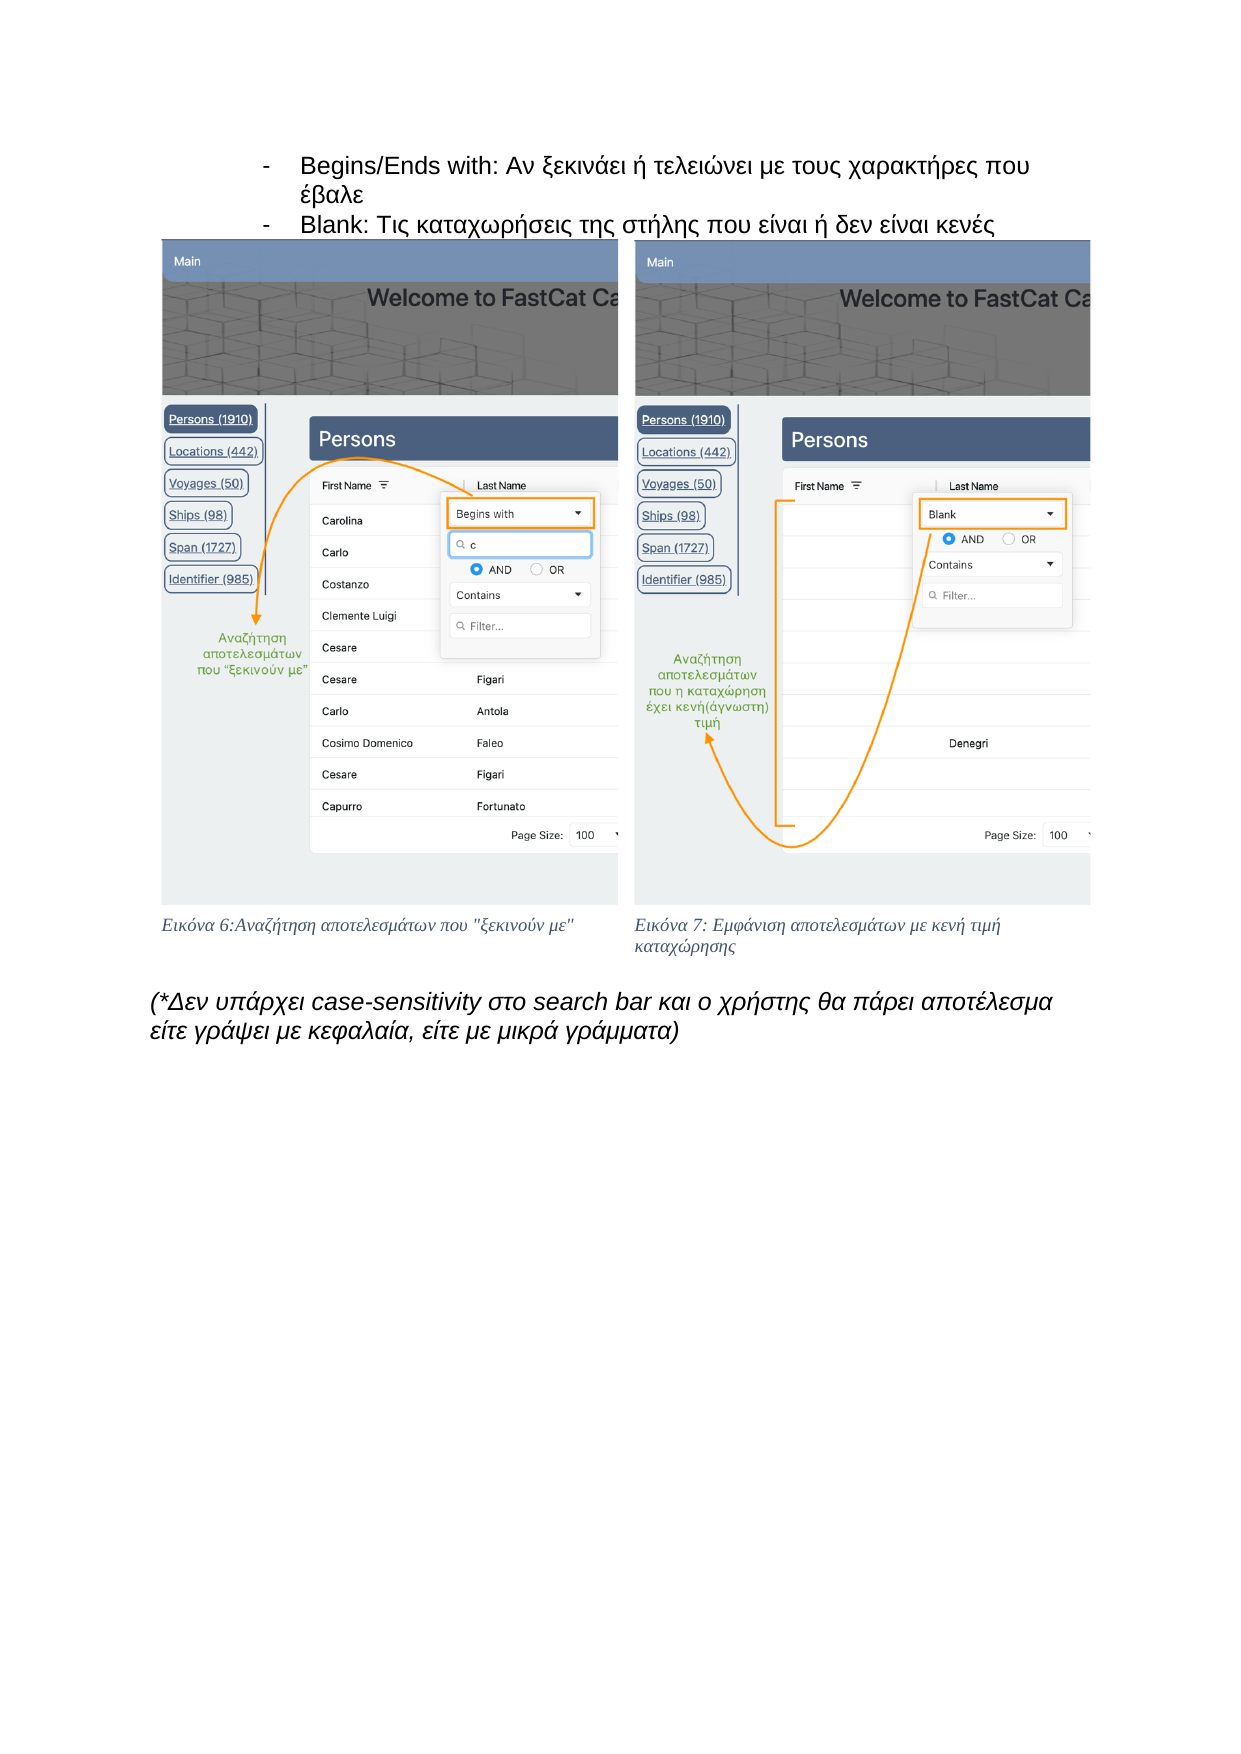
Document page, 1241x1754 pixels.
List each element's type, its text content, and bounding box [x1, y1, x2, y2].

picture [634, 240, 1091, 905]
picture [161, 239, 619, 905]
list Blank: Τις καταχωρήσεις της στήλης που είναι ή δεν είναι κενές [262, 209, 1090, 240]
list Begins/Ends with: Αν ξεκινάει ή τελειώνει με τους χαρακτήρες που έβαλε [262, 150, 1090, 209]
text (*Δεν υπάρχει case-sensitivity στο search bar και ο χρήστης θα πάρει αποτέλεσμα είτε γράψει με κεφαλαία, είτε με μικρά γράμματα) [150, 987, 1090, 1045]
